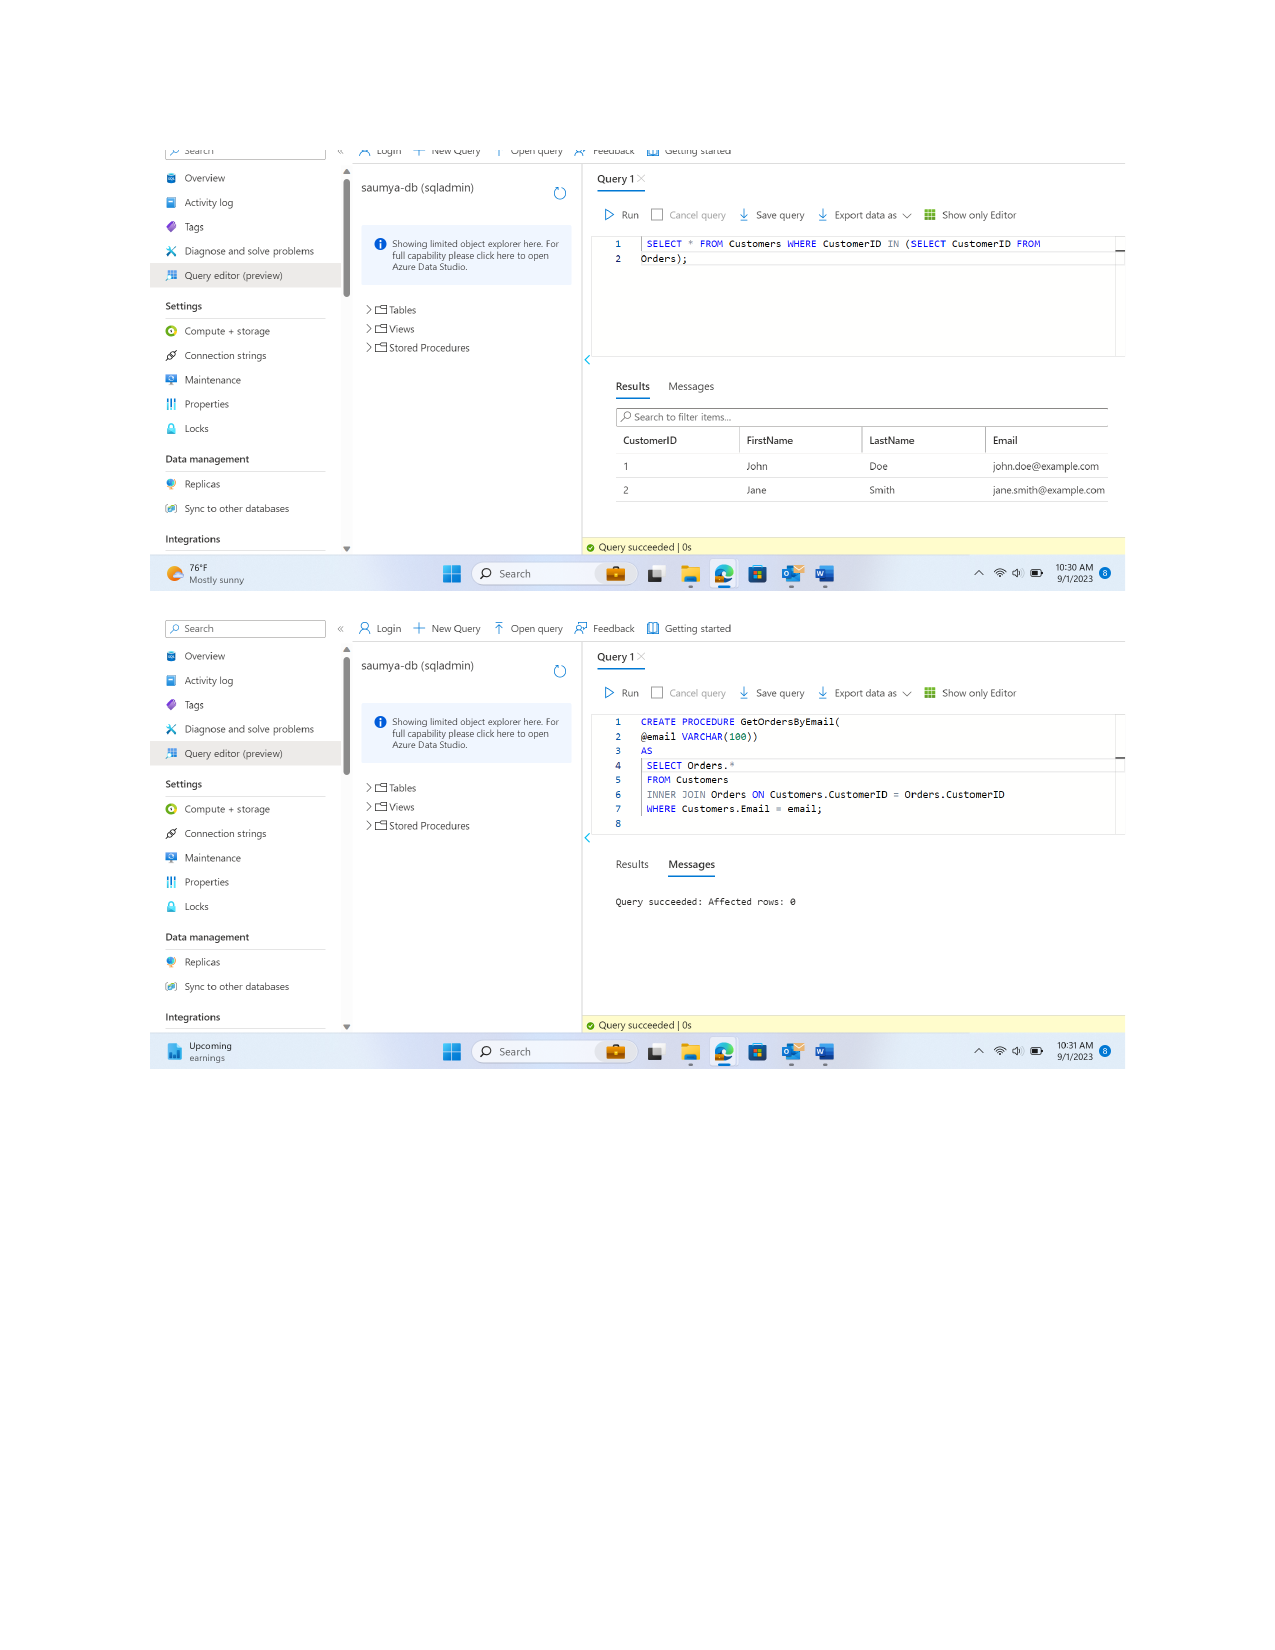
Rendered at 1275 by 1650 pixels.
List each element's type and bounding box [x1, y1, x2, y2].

picture [150, 150, 1125, 591]
picture [150, 609, 1125, 1069]
